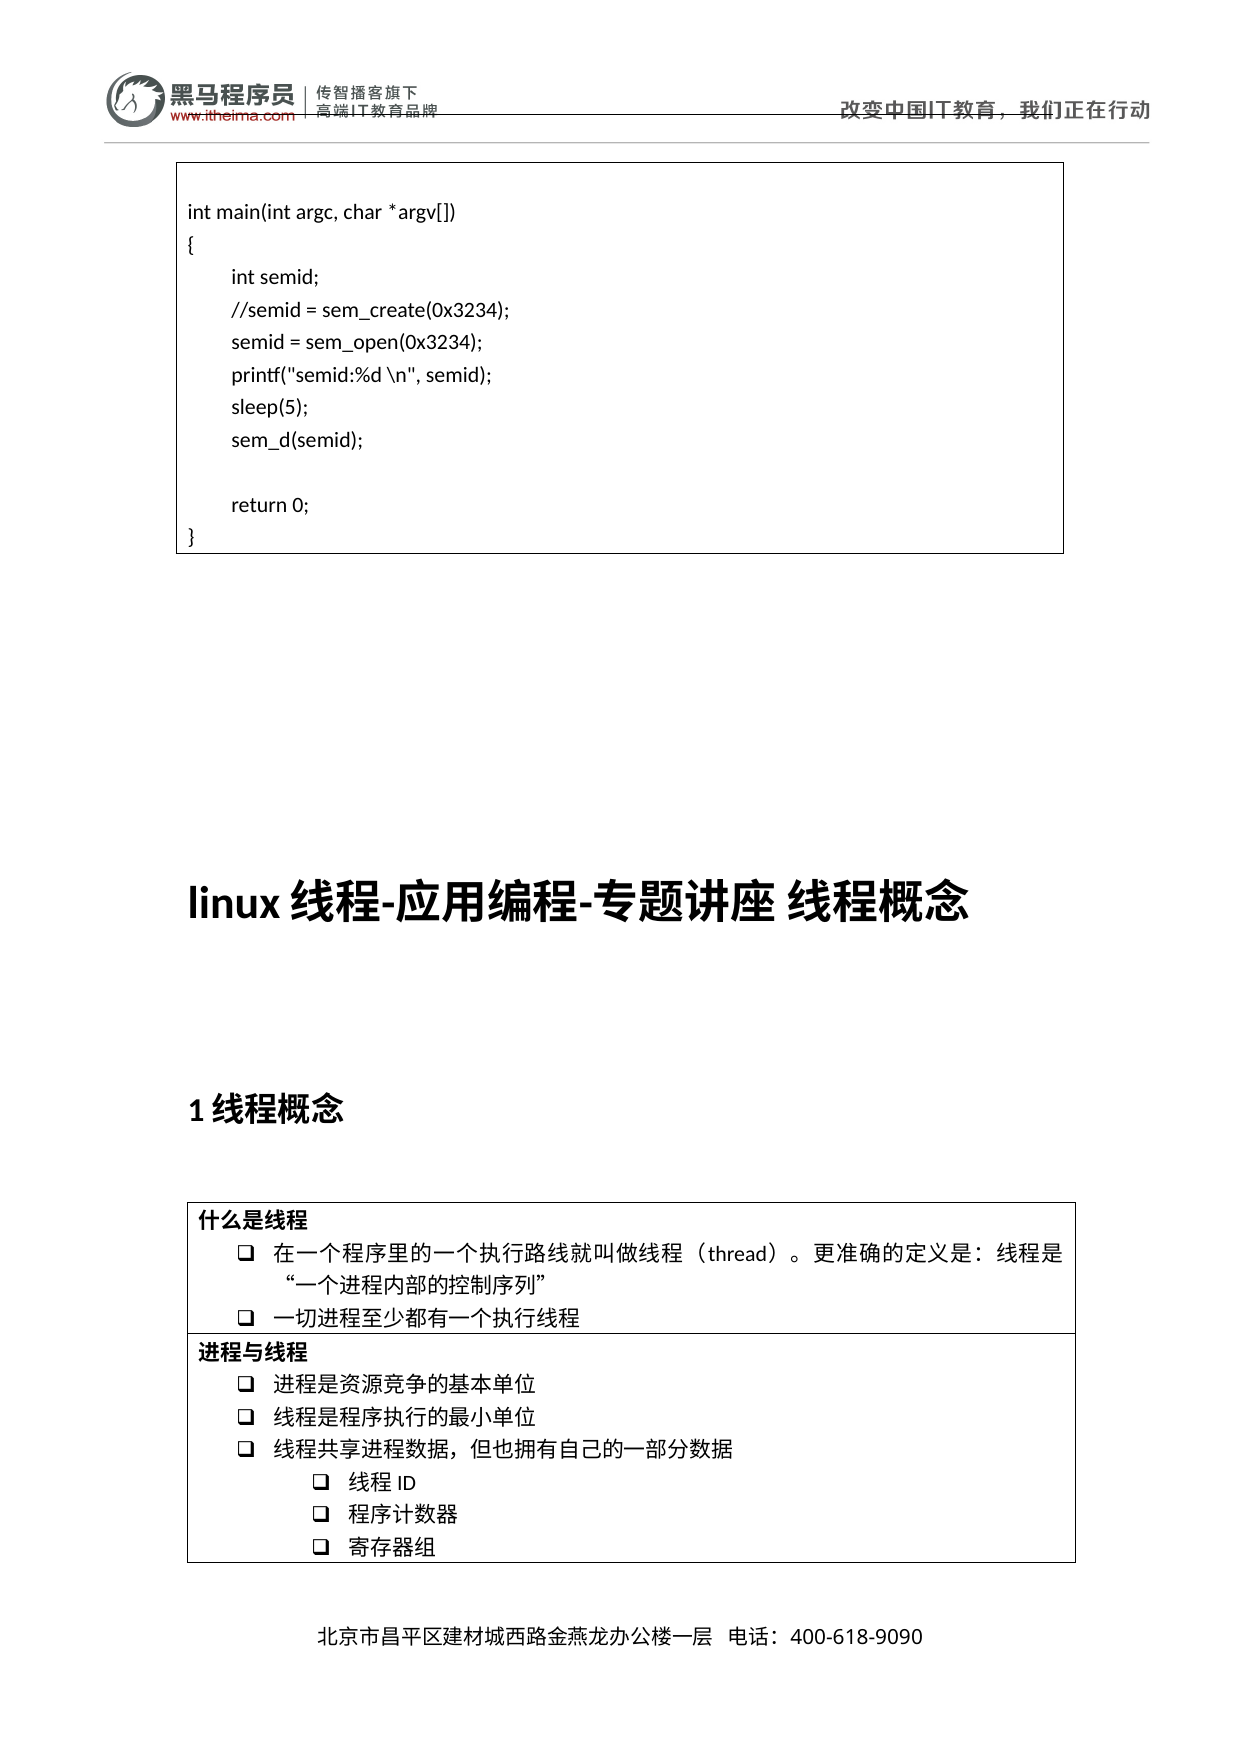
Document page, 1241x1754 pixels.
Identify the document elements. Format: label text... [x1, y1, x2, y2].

table_cell 进程与线程 进程是资源竞争的基本单位 线程是程序执行的最小单位 线程共享进程数据，但也拥有自己的一部分数据 线程ID 程序计数器 寄存器组 栈 errno 一个进程内部的线程可以共享资源 代码段 数据段 打开文件和信号 [188, 1334, 1075, 1562]
subtitle 1线程概念 [187, 1075, 1053, 1140]
table_header 什么是线程 在一个程序里的一个执行路线就叫做线程（thread）。更准确的定义是：线程是“一个进程内部的控制序列” 一切进程至少都有一个执行线程 [188, 1203, 1075, 1333]
subtitle linux线程-应用编程-专题讲座 线程概念 [187, 849, 1053, 947]
picture [0, 1, 1241, 151]
